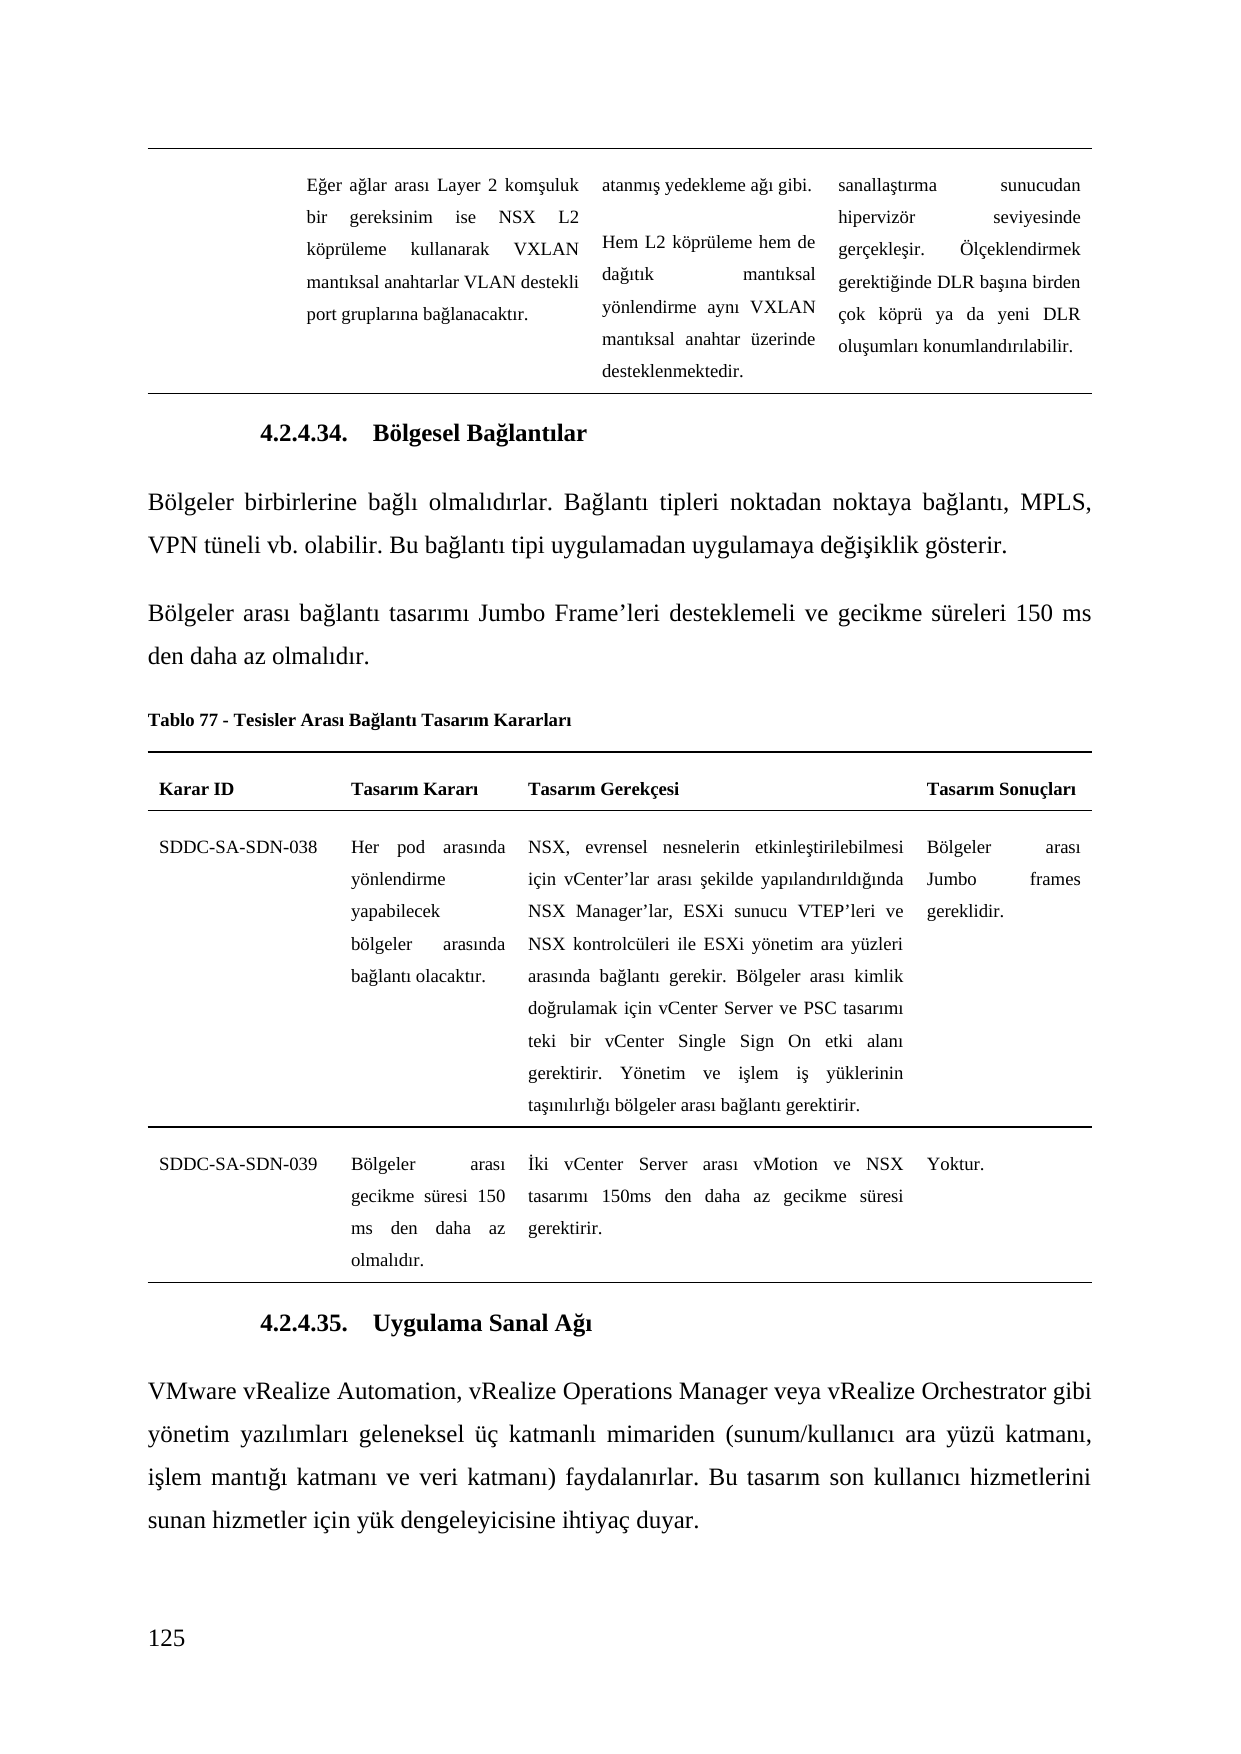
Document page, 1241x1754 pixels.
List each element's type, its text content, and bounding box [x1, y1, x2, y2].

text VMware vRealize Automation, vRealize Operations Manager veya vRealize Orchestrator gibi yönetim yazılımları geleneksel üç katmanlı mimariden (sunum/kullanıcı ara yüzü katmanı, işlem mantığı katmanı ve veri katmanı) faydalanırlar. Bu tasarım son kullanıcı hizmetlerini sunan hizmetler için yük dengeleyicisine ihtiyaç duyar. [148, 1376, 1093, 1534]
text Bölgeler birbirlerine bağlı olmalıdırlar. Bağlantı tipleri noktadan noktaya bağlantı, MPLS, VPN tüneli vb. olabilir. Bu bağlantı tipi uygulamadan uygulamaya değişiklik gösterir. [148, 487, 1093, 558]
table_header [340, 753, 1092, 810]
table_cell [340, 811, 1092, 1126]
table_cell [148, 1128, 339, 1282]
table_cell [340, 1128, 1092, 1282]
list Bölgesel Bağlantılar [260, 418, 1093, 447]
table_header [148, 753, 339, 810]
text Bölgeler arası bağlantı tasarımı Jumbo Frame’leri desteklemeli ve gecikme süreleri 150 ms den daha az olmalıdır. [148, 598, 1093, 670]
list Uygulama Sanal Ağı [260, 1308, 1093, 1336]
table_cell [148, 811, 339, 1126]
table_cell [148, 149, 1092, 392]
text Tablo 77 - Tesisler Arası Bağlantı Tasarım Kararları [148, 709, 1093, 731]
